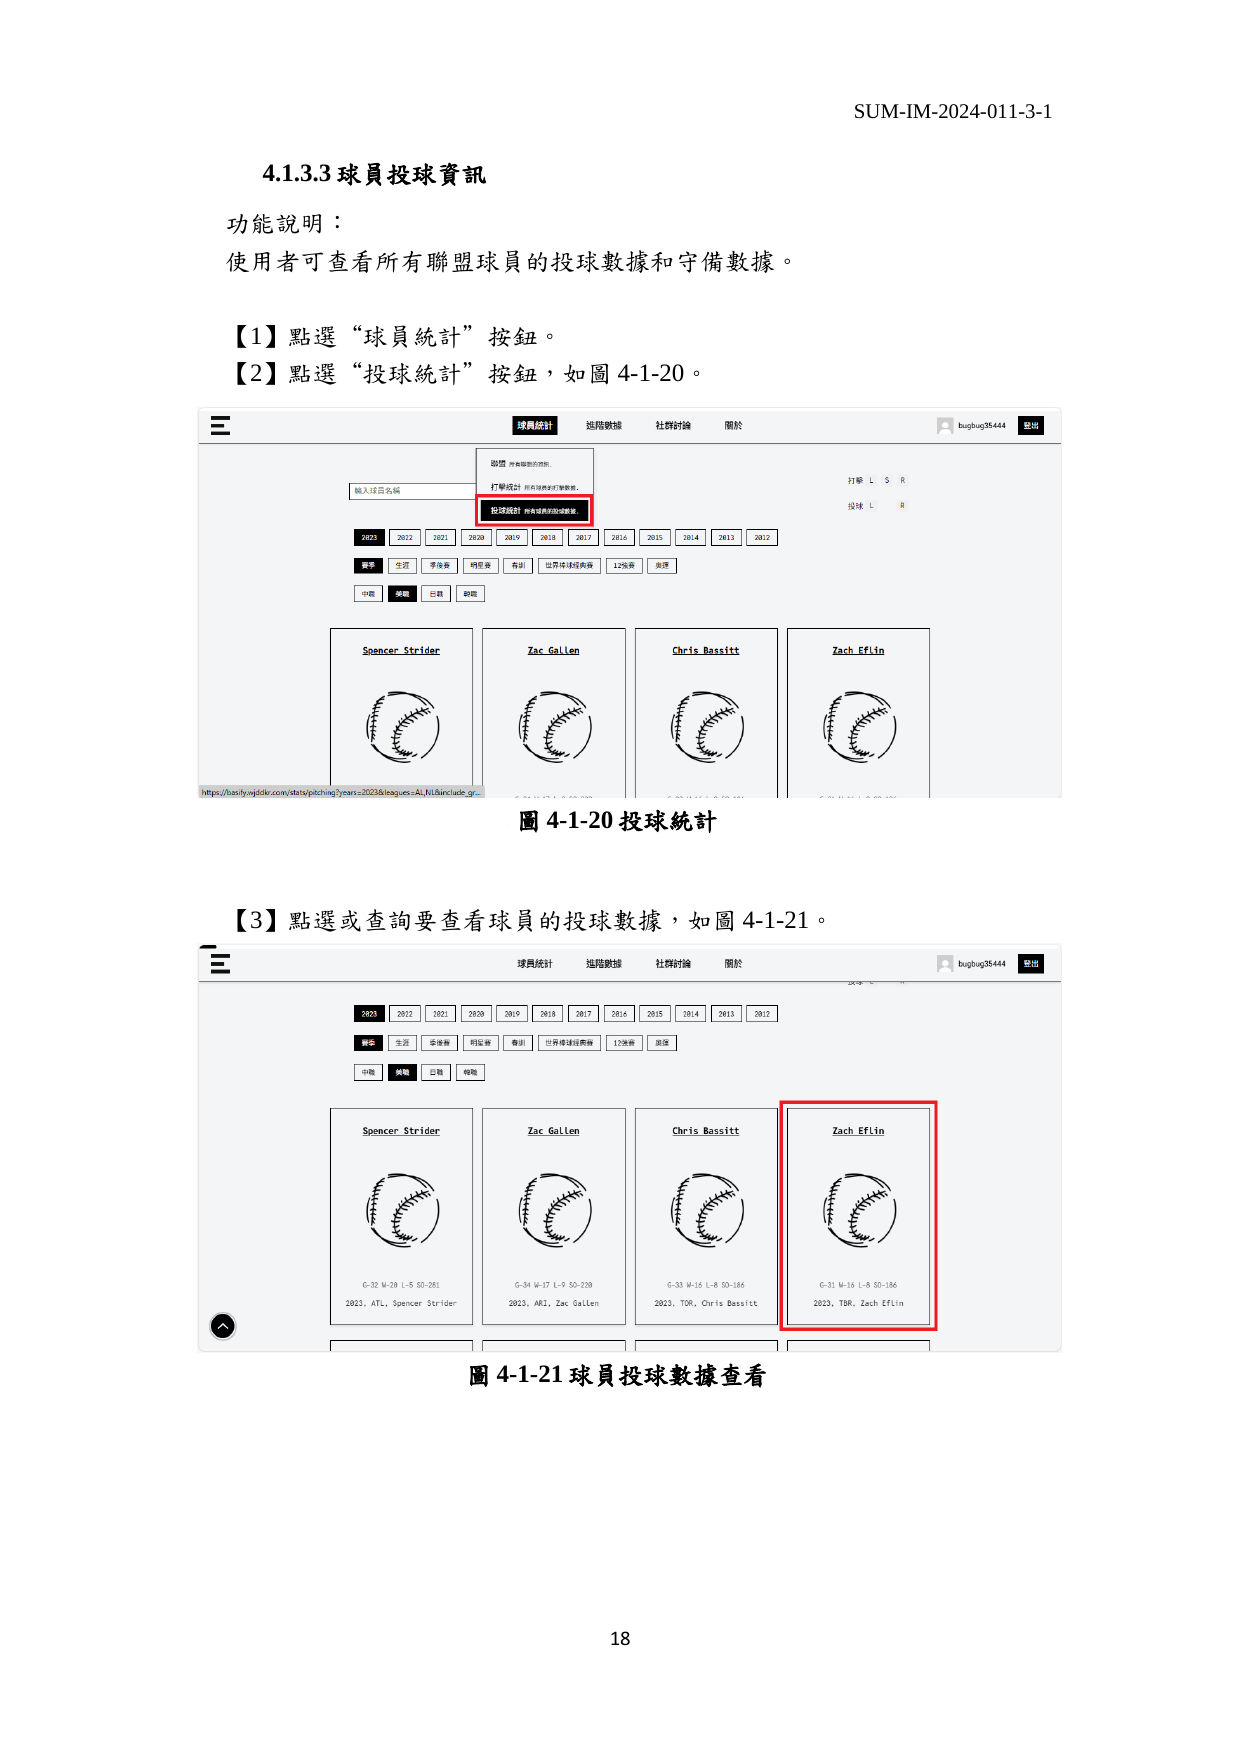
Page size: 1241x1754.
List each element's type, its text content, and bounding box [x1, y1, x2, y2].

list 【2】點選“投球統計＂按鈕，如圖4-1-20。 [225, 352, 1053, 389]
list 【3】點選或查詢要查看球員的投球數據，如圖4-1-21。 [225, 898, 1053, 936]
text 4.1.3.3球員投球資訊 [188, 152, 1046, 189]
list 功能說明： [225, 202, 1053, 239]
list 【1】點選“球員統計＂按鈕。 [225, 314, 1053, 352]
list 使用者可查看所有聯盟球員的投球數據和守備數據。 [225, 239, 1053, 277]
picture [196, 943, 1063, 1353]
picture [196, 407, 1063, 798]
